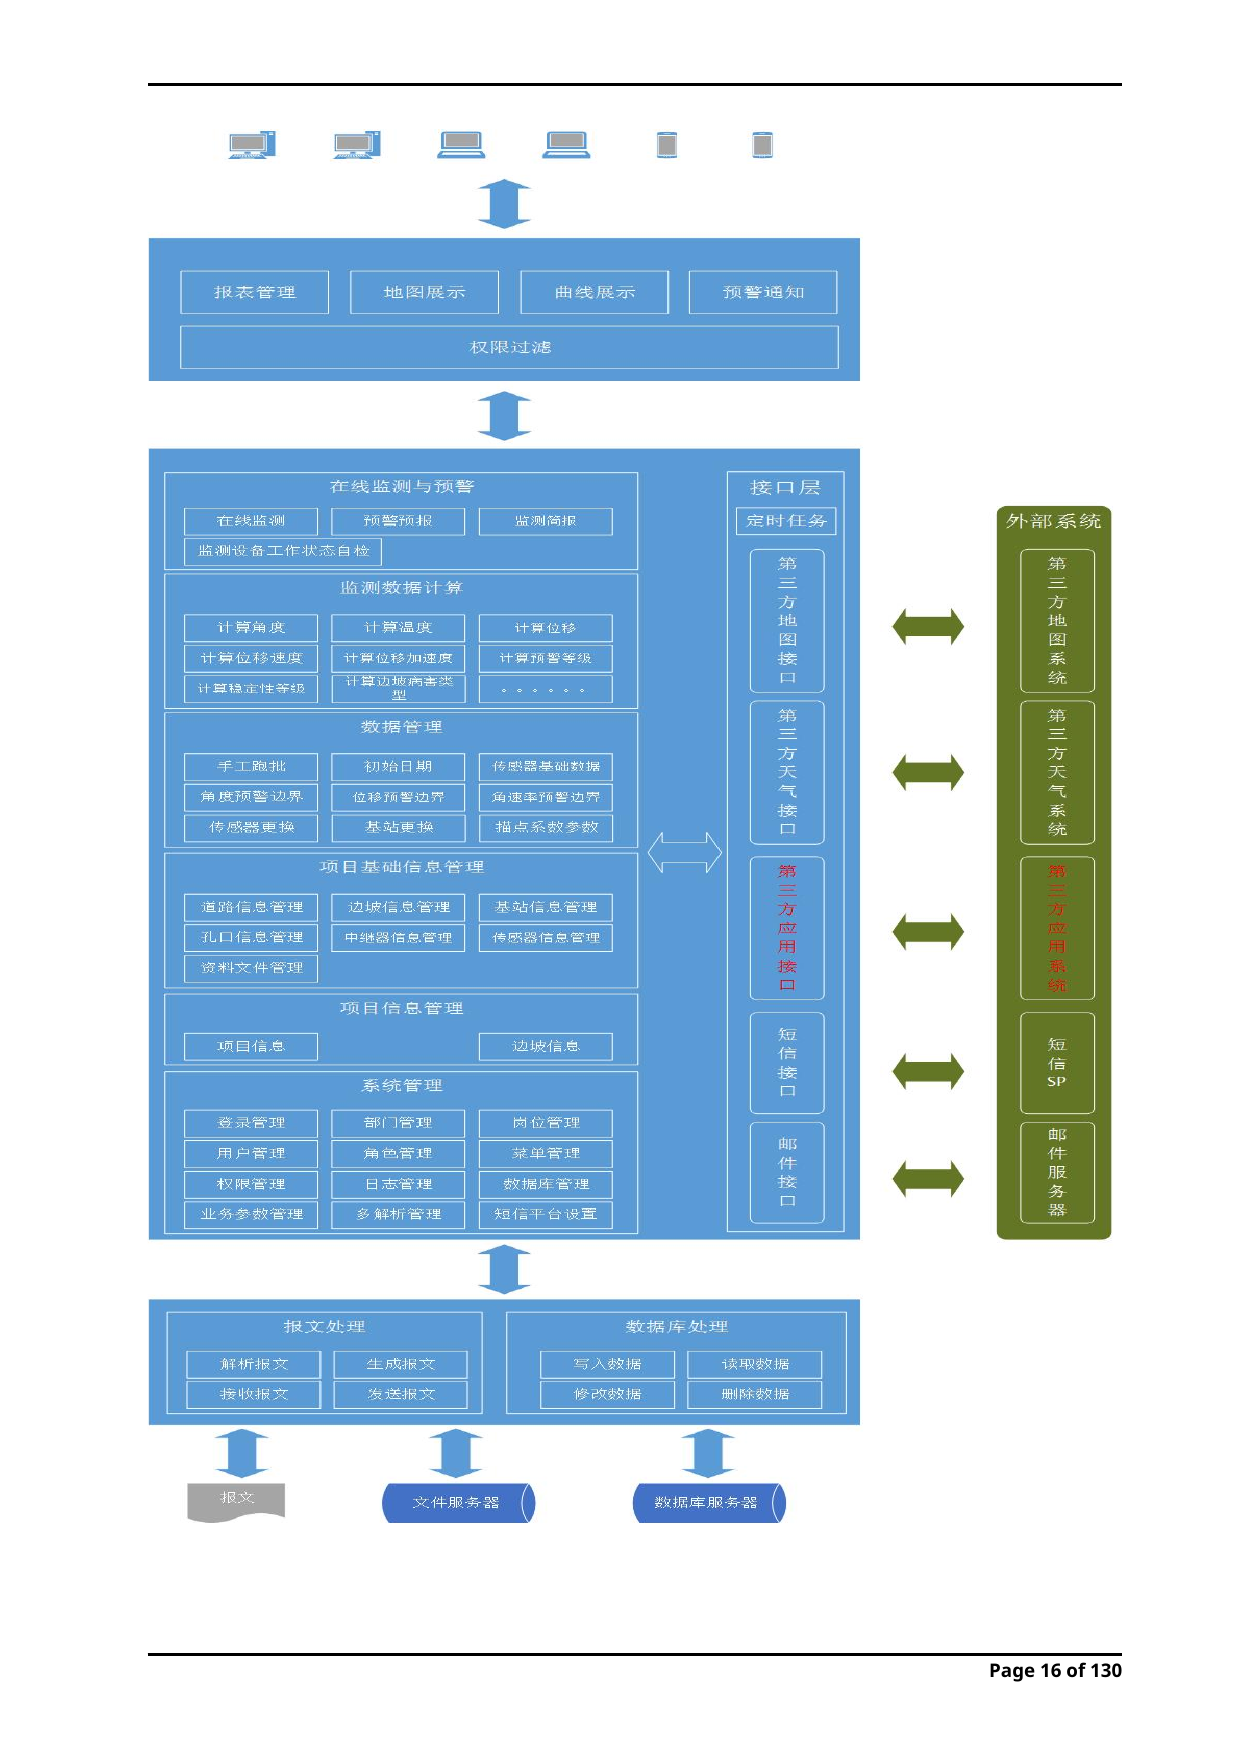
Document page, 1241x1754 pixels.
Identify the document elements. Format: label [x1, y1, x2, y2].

picture [147, 129, 1116, 1524]
